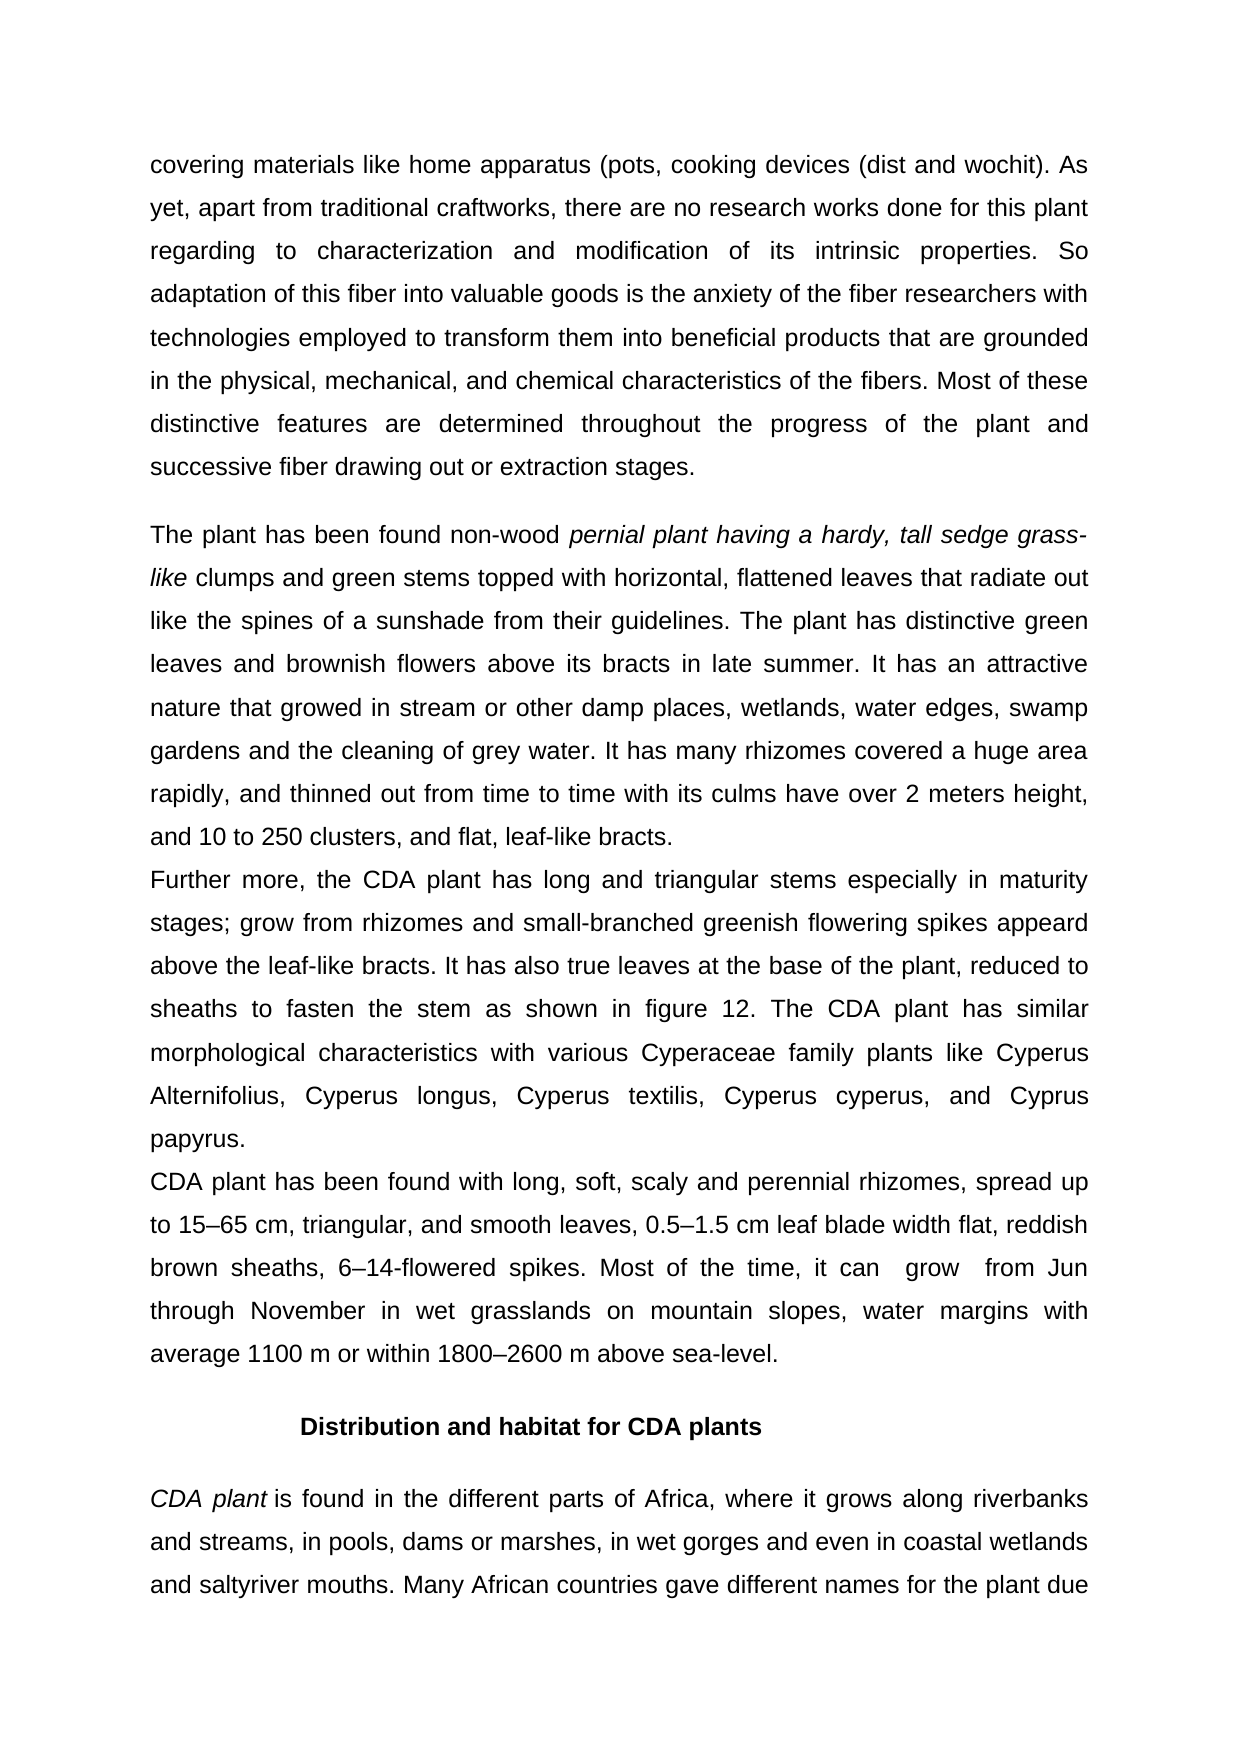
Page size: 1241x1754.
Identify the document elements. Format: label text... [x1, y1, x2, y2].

text The plant has been found non-wood pernial plant having a hardy, tall sedge grass-like clumps and green stems topped with horizontal, flattened leaves that radiate out like the spines of a sunshade from their guidelines. The plant has distinctive green leaves and brownish flowers above its bracts in late summer. It has an attractive nature that growed in stream or other damp places, wetlands, water edges, swamp gardens and the cleaning of grey water. It has many rhizomes covered a huge area rapidly, and thinned out from time to time with its culms have over 2 meters height, and 10 to 250 clusters, and flat, leaf-like bracts. [150, 520, 1090, 851]
list Distribution and habitat for CDA plants [300, 1412, 1090, 1440]
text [150, 150, 1090, 481]
text Further more, the CDA plant has long and triangular stems especially in maturity stages; grow from rhizomes and small-branched greenish flowering spikes appeard above the leaf-like bracts. It has also true leaves at the base of the plant, reduced to sheaths to fasten the stem as shown in figure 12. The CDA plant has similar morphological characteristics with various Cyperaceae family plants like Cyperus Alternifolius, Cyperus longus, Cyperus textilis, Cyperus cyperus, and Cyprus papyrus. [150, 865, 1090, 1152]
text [150, 1484, 1090, 1599]
text CDA plant has been found with long, soft, scaly and perennial rhizomes, spread up to 15–65 cm, triangular, and smooth leaves, 0.5–1.5 cm leaf blade width flat, reddish brown sheaths, 6–14-flowered spikes. Most of the time, it can grow from Jun through November in wet grasslands on mountain slopes, water margins with average 1100 m or within 1800–2600 m above sea-level. [150, 1167, 1090, 1368]
